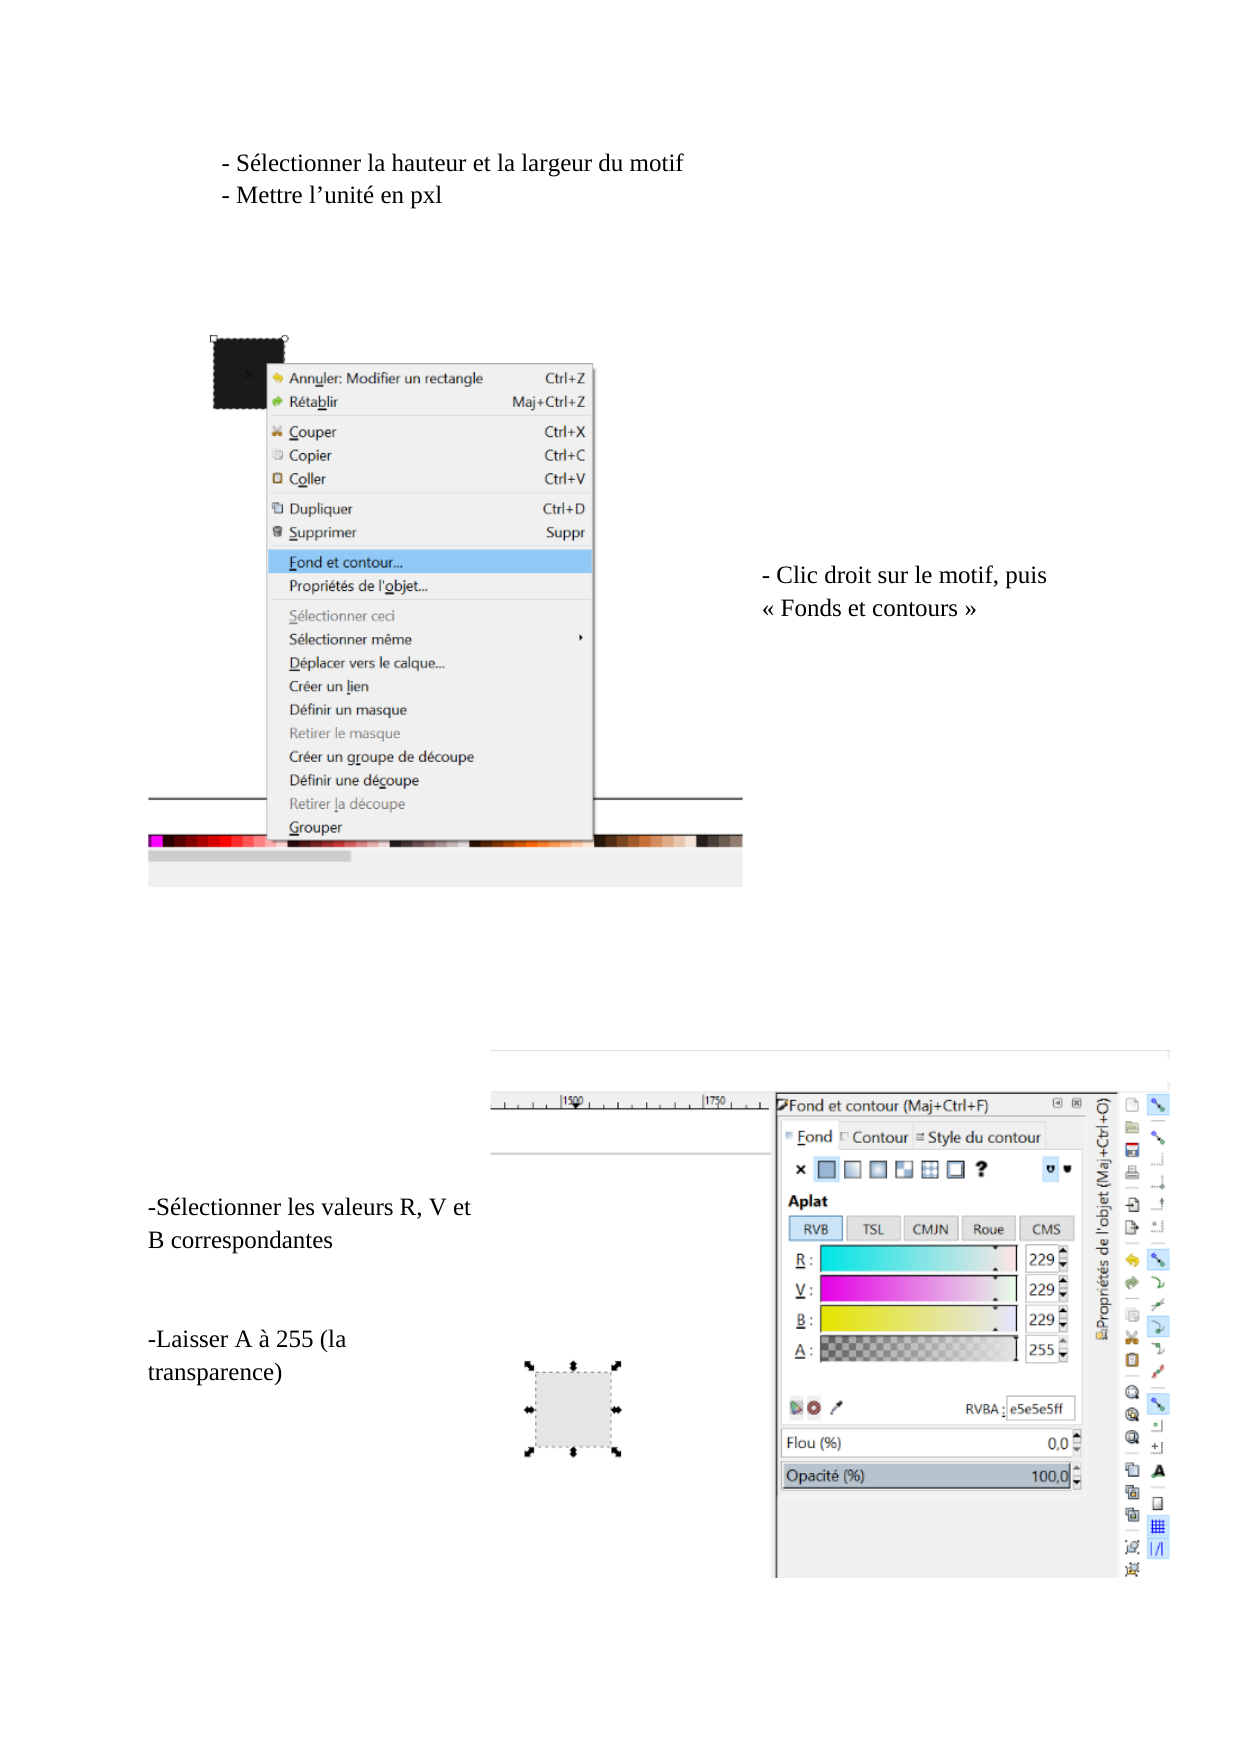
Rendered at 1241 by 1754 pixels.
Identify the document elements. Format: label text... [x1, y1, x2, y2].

picture [490, 1050, 1171, 1578]
text - Mettre l’unité en pxl [148, 181, 1093, 209]
text - Sélectionner la hauteur et la largeur du motif [148, 148, 1093, 176]
text -Laisser A à 255 (la transparence) [148, 1324, 490, 1386]
text -Sélectionner les valeurs R, V et B correspondantes [148, 1192, 490, 1254]
text - Clic droit sur le motif, puis « Fonds et contours » [743, 560, 1093, 622]
picture [148, 280, 743, 887]
